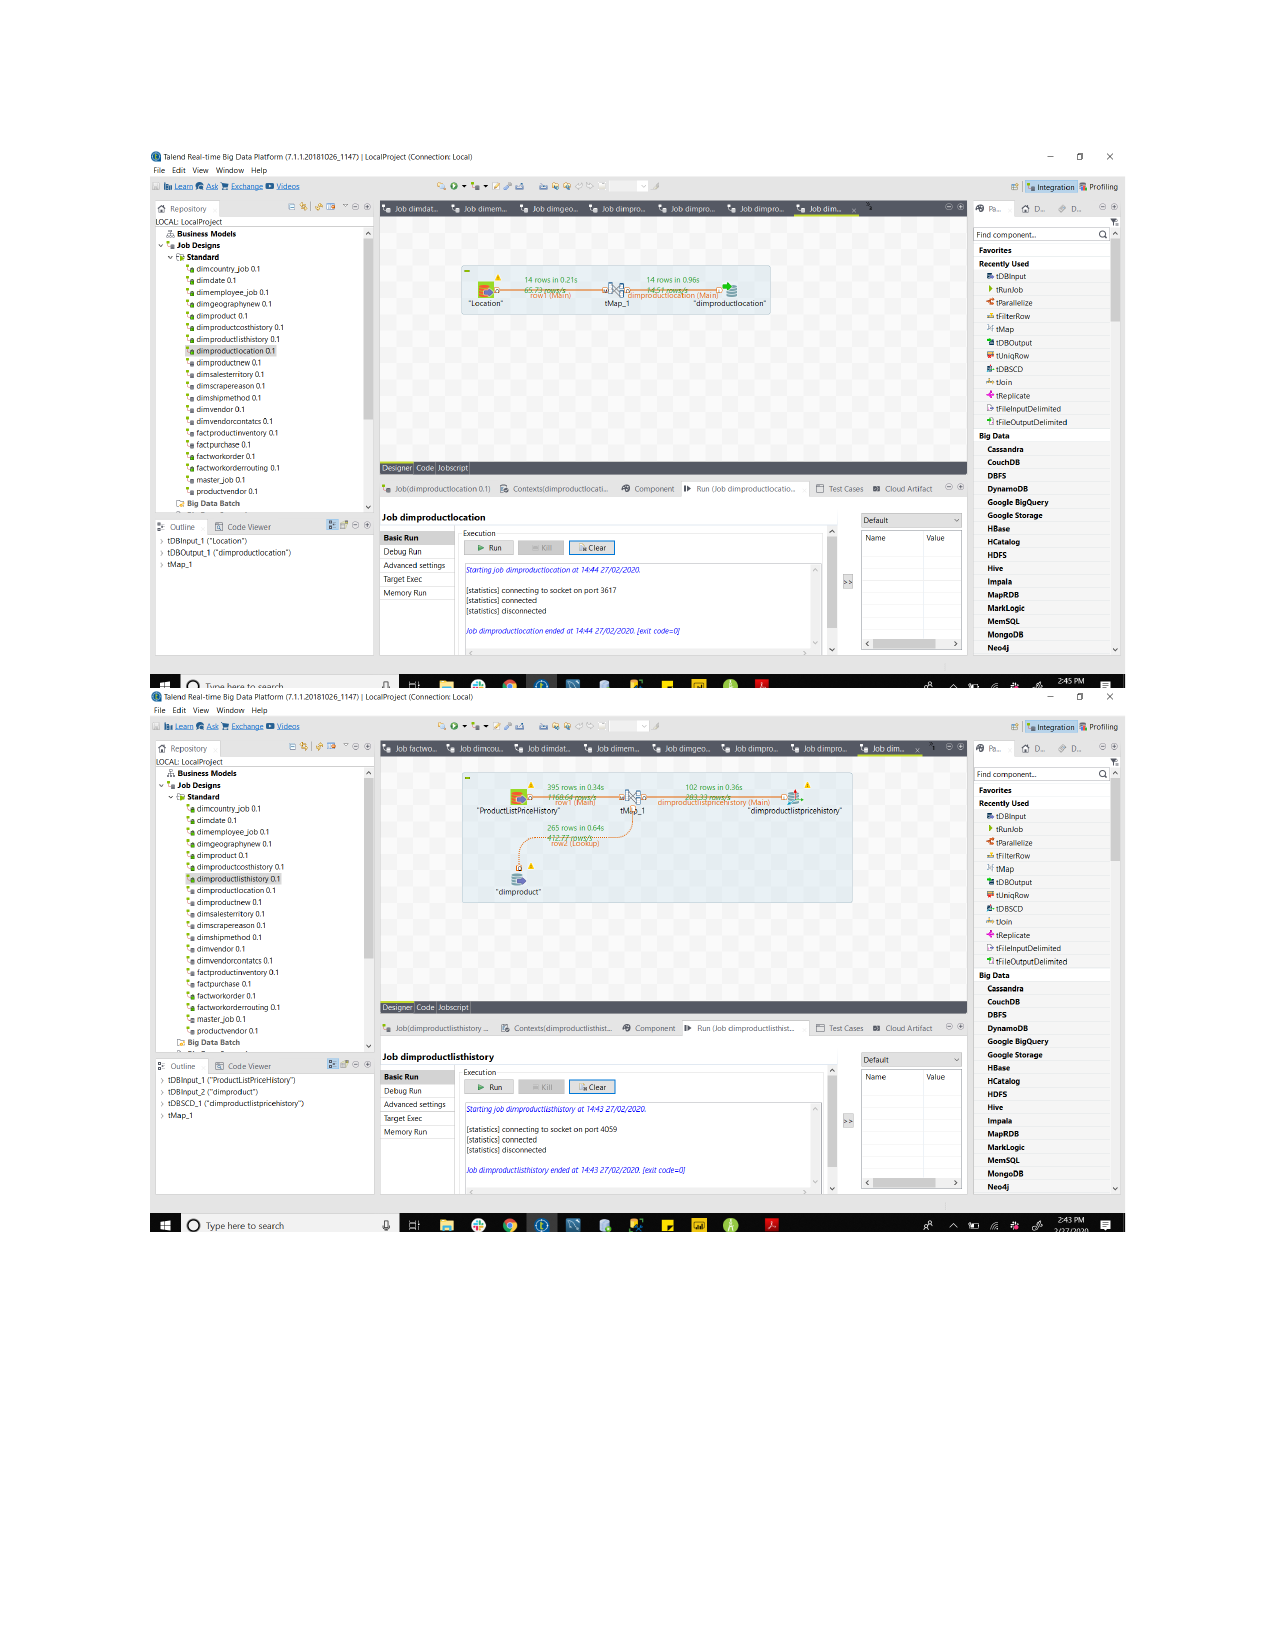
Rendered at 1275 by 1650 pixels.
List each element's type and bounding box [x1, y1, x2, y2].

picture [150, 689, 1125, 1232]
picture [150, 150, 1125, 688]
